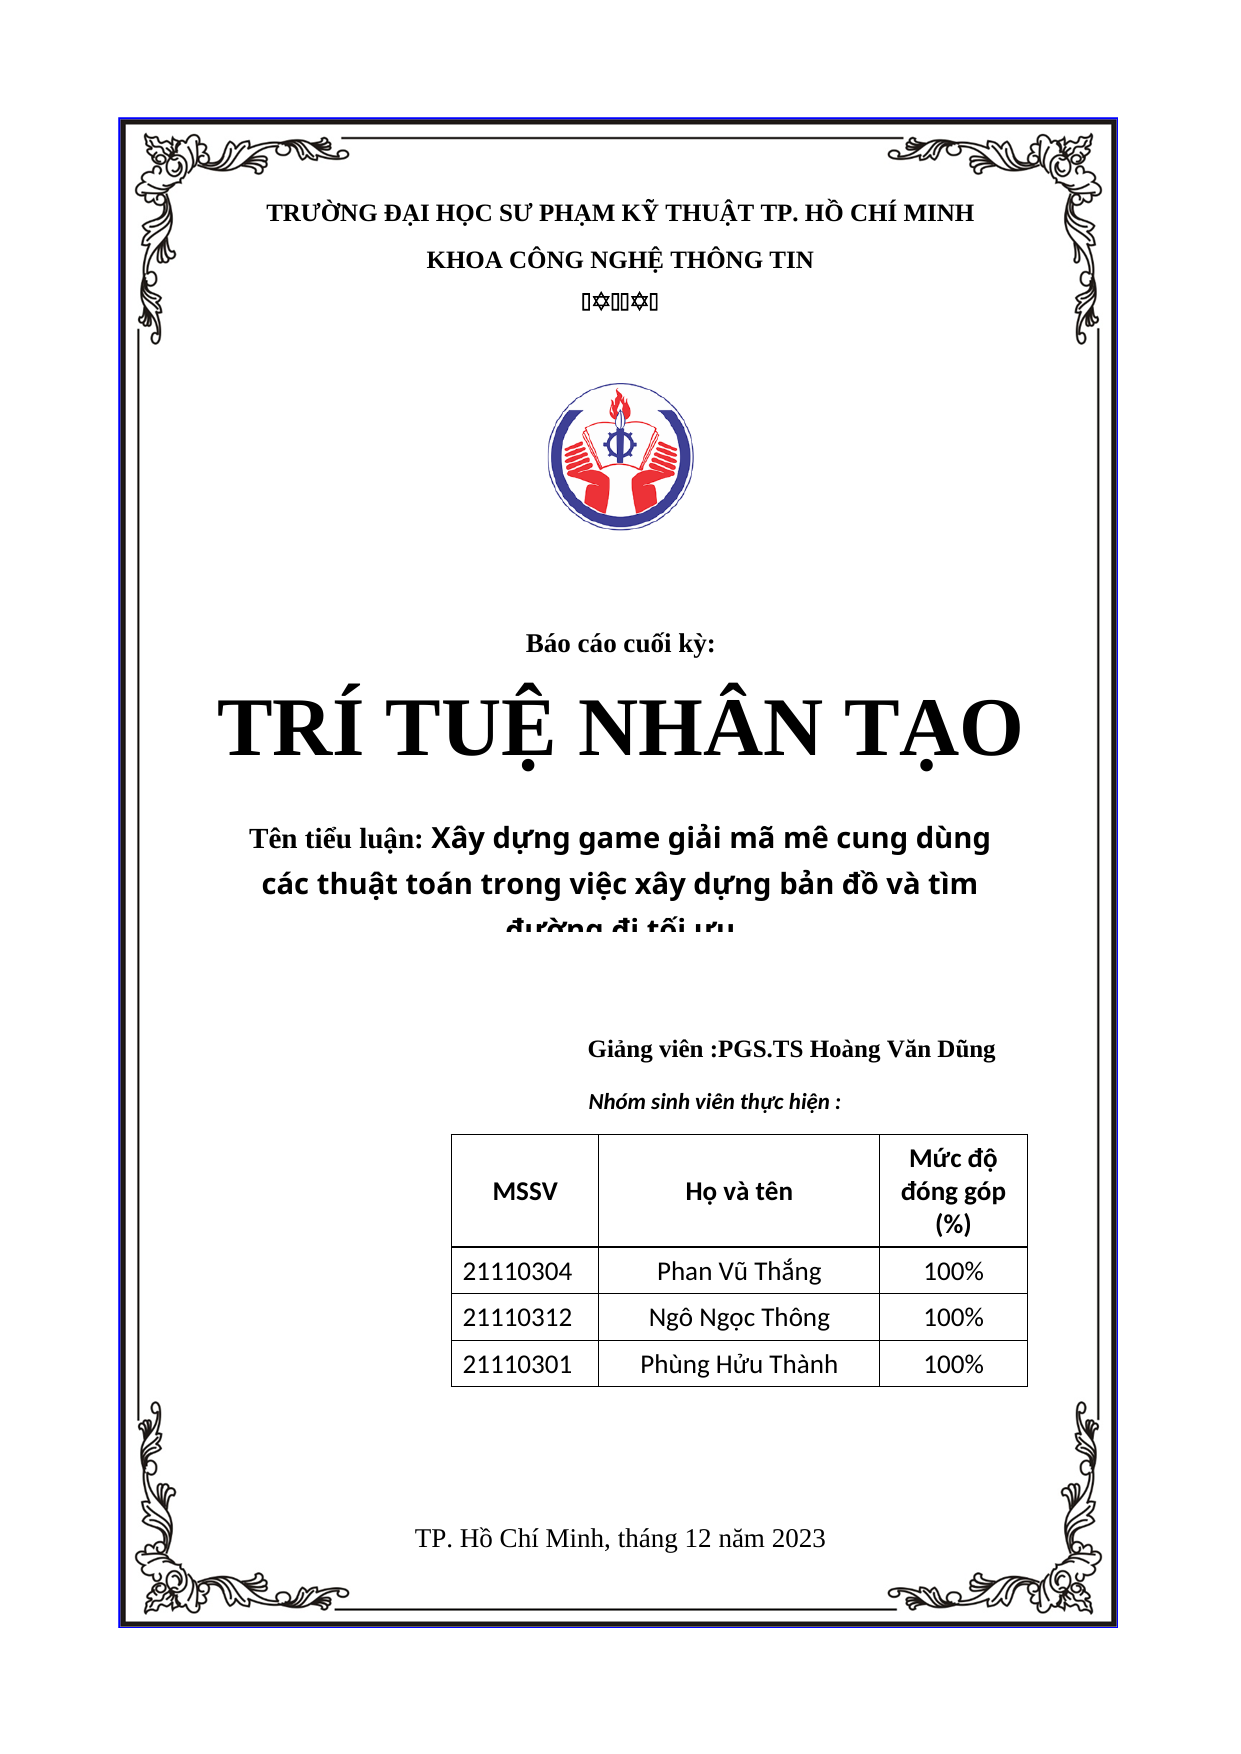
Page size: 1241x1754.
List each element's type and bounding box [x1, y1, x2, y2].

picture [118, 117, 1118, 1628]
